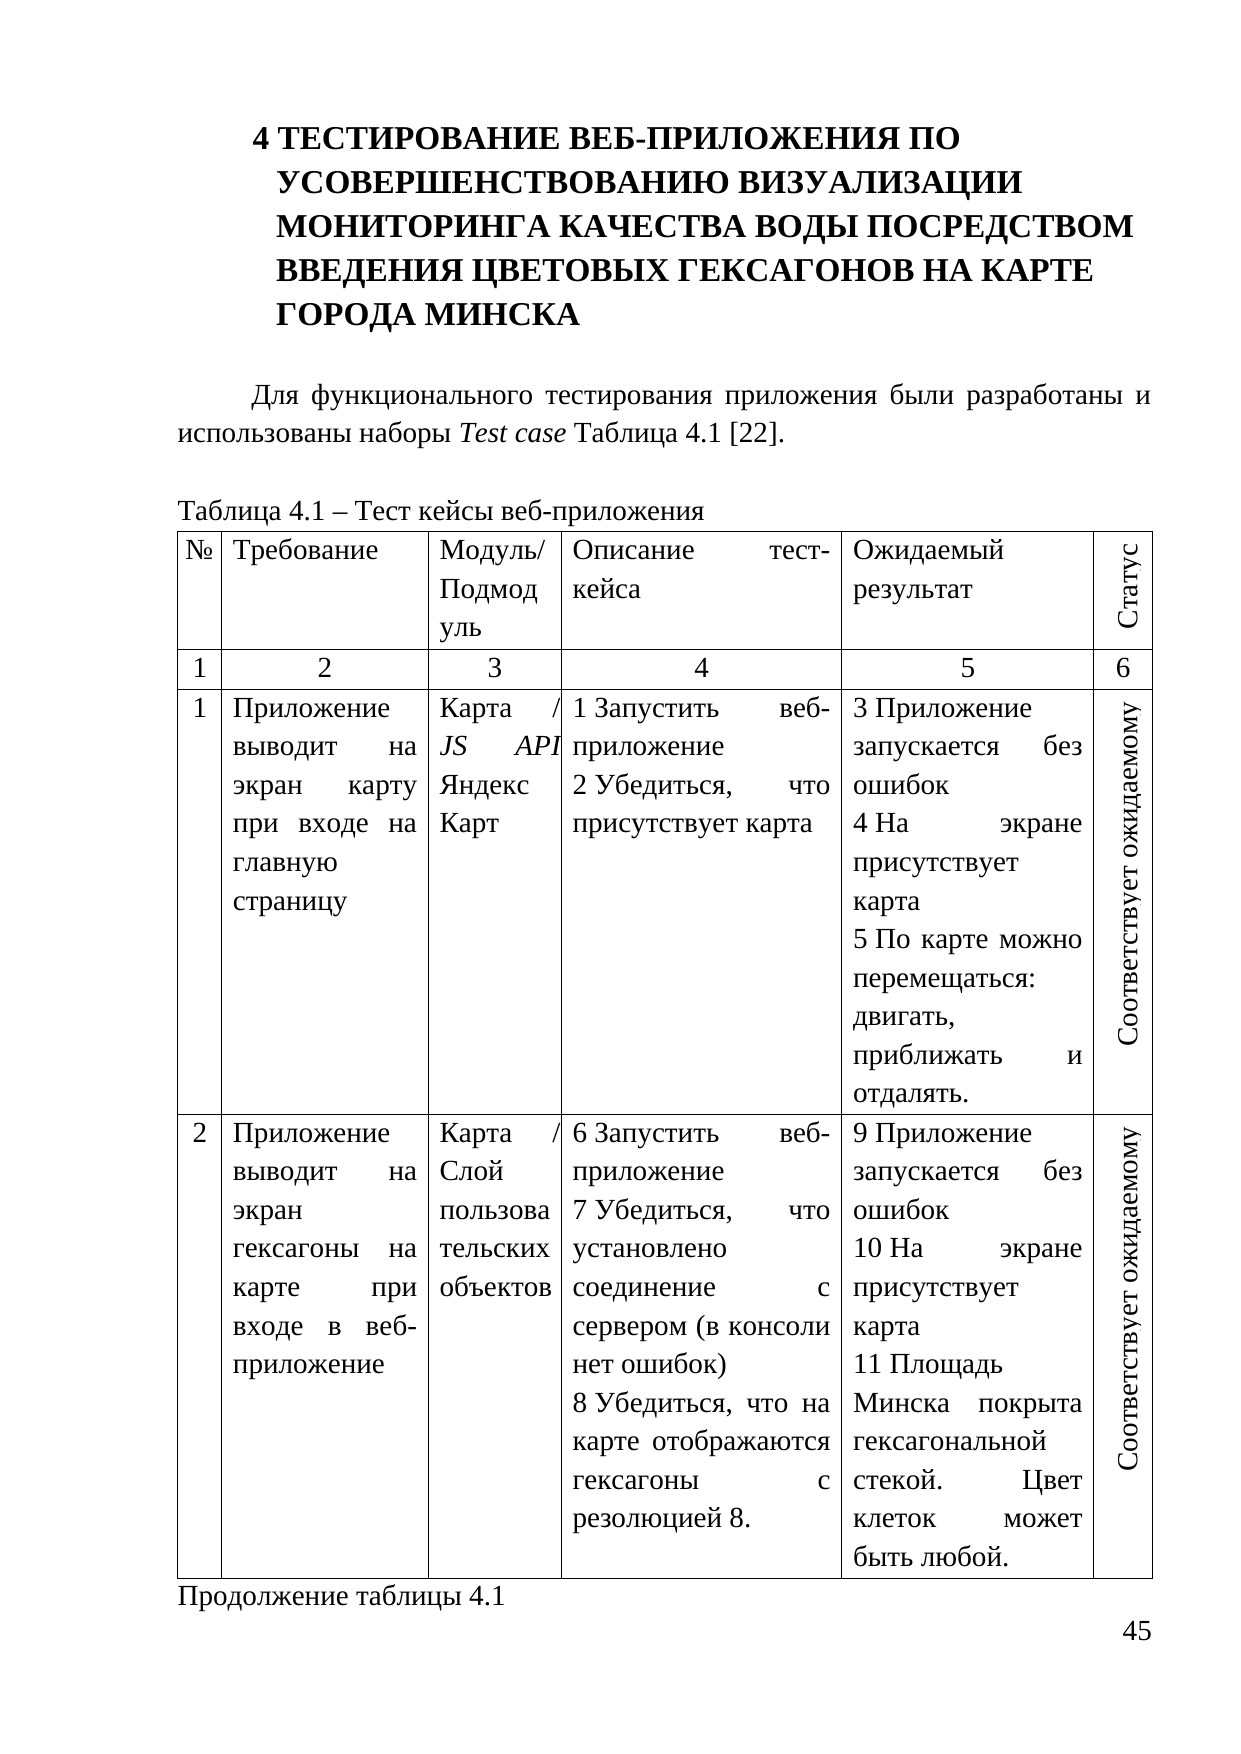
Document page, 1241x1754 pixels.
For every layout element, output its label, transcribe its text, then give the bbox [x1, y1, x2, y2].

text Для функционального тестирования приложения были разработаны и использованы наборы Test case Таблица 4.1 [22]. [177, 377, 1152, 449]
table_cell Приложение выводит на экран карту при входе на главную страницу [222, 690, 428, 1114]
table_cell Карта / Слой пользовательских объектов [429, 1115, 561, 1577]
table_cell Запустить веб-приложение Убедиться, что присутствует карта [562, 690, 841, 1114]
table_header № [178, 532, 221, 649]
table_cell Приложение запускается без ошибок На экране присутствует карта Площадь Минска покрыта гексагональной стекой. Цвет клеток может быть любой. [842, 1115, 1093, 1577]
table_header Модуль/Подмодуль [429, 532, 561, 649]
subtitle 4 ТЕСТИРОВАНИЕ ВЕБ-ПРИЛОЖЕНИЯ ПО УСОВЕРШЕНСТВОВАНИЮ ВИЗУАЛИЗАЦИИ МОНИТОРИНГА КАЧЕСТВА ВОДЫ ПОСРЕДСТВОМ ВВЕДЕНИЯ ЦВЕТОВЫХ ГЕКСАГОНОВ НА КАРТЕ ГОРОДА МИНСКА [252, 118, 1152, 333]
table_cell 2 [222, 650, 428, 689]
table_cell Соответствует ожидаемому [1094, 690, 1152, 1114]
table_cell 1 [178, 650, 221, 689]
table_cell Приложение запускается без ошибок На экране присутствует карта По карте можно перемещаться: двигать, приближать и отдалять. [842, 690, 1093, 1114]
table_header Статус [1094, 532, 1152, 649]
table_cell Приложение выводит на экран гексагоны на карте при входе в веб-приложение [222, 1115, 428, 1577]
table_cell 2 [178, 1115, 221, 1577]
table_header Ожидаемый результат [842, 532, 1093, 649]
table_header Требование [222, 532, 428, 649]
table_cell 5 [842, 650, 1093, 689]
table_cell Карта / JS API Яндекс Карт [429, 690, 561, 1114]
table_cell 1 [178, 690, 221, 1114]
text Продолжение таблицы 4.1 [177, 1579, 1152, 1612]
table_cell 3 [429, 650, 561, 689]
table_cell 6 [1094, 650, 1152, 689]
table_cell Запустить веб-приложение Убедиться, что установлено соединение с сервером (в консоли нет ошибок) Убедиться, что на карте отображаются гексагоны с резолюцией 8. [562, 1115, 841, 1577]
table_cell 4 [562, 650, 841, 689]
table_cell Соответствует ожидаемому [1094, 1115, 1152, 1577]
table_header Описание тест-кейса [562, 532, 841, 649]
text Таблица 4.1 – Тест кейсы веб-приложения [177, 493, 1152, 526]
